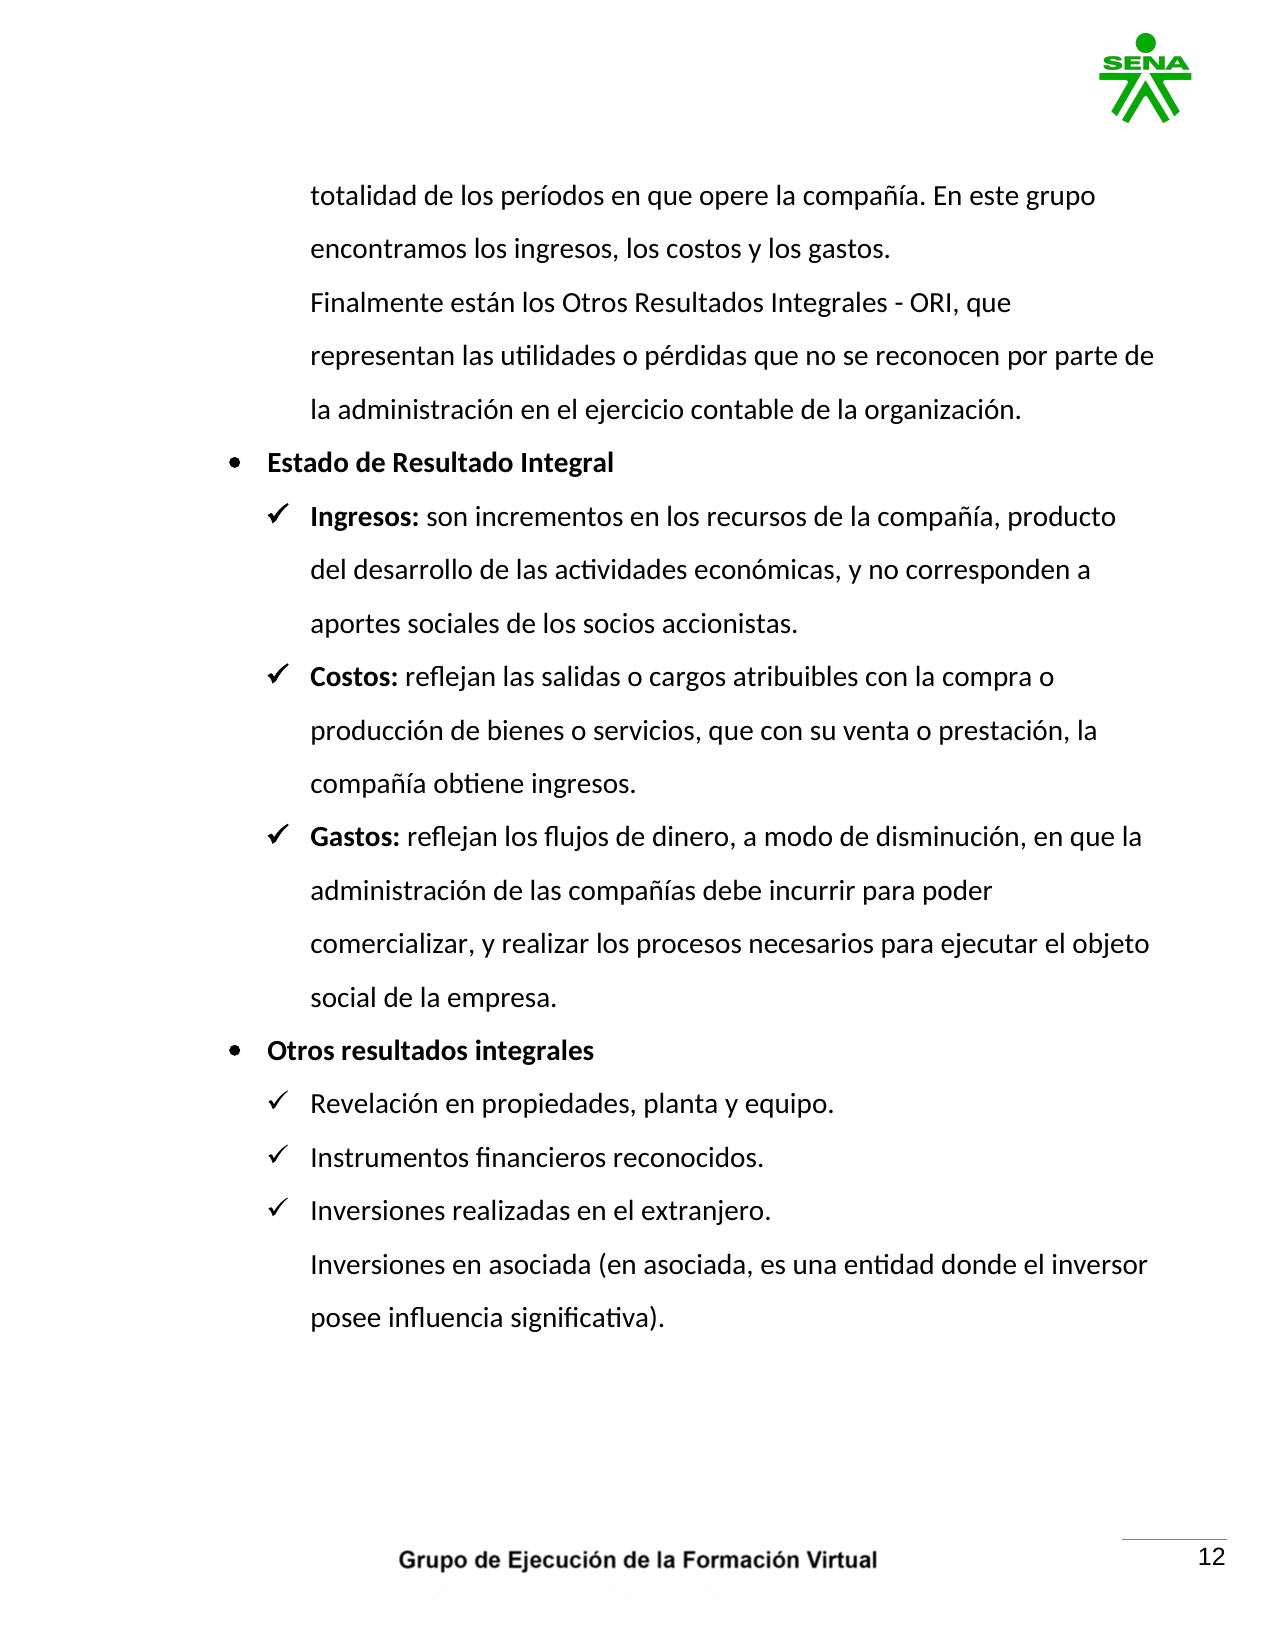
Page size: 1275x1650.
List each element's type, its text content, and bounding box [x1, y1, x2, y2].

list Ingresos: son incrementos en los recursos de la compañía, producto del desarrollo de las actividades económicas, y no corresponden a aportes sociales de los socios accionistas. [266, 498, 1157, 640]
list Inversiones en asociada (en asociada, es una entidad donde el inversor posee influencia significativa). [310, 1246, 1157, 1335]
list Inversiones realizadas en el extranjero. [266, 1192, 1157, 1228]
picture [1099, 33, 1192, 123]
list Revelación en propiedades, planta y equipo. [266, 1086, 1157, 1121]
list Instrumentos financieros reconocidos. [266, 1139, 1157, 1175]
list Finalmente están los Otros Resultados Integrales - ORI, que representan las utilidades o pérdidas que no se reconocen por parte de la administración en el ejercicio contable de la organización. [310, 284, 1157, 427]
picture [0, 1500, 1275, 1611]
list Estado de Resultado Integral [229, 444, 1157, 480]
list Gastos: reflejan los flujos de dinero, a modo de disminución, en que la administración de las compañías debe incurrir para poder comercializar, y realizar los procesos necesarios para ejecutar el objeto social de la empresa. [266, 818, 1157, 1014]
list Costos: reflejan las salidas o cargos atribuibles con la compra o producción de bienes o servicios, que con su venta o prestación, la compañía obtiene ingresos. [266, 658, 1157, 801]
list Otros resultados integrales [229, 1032, 1157, 1068]
